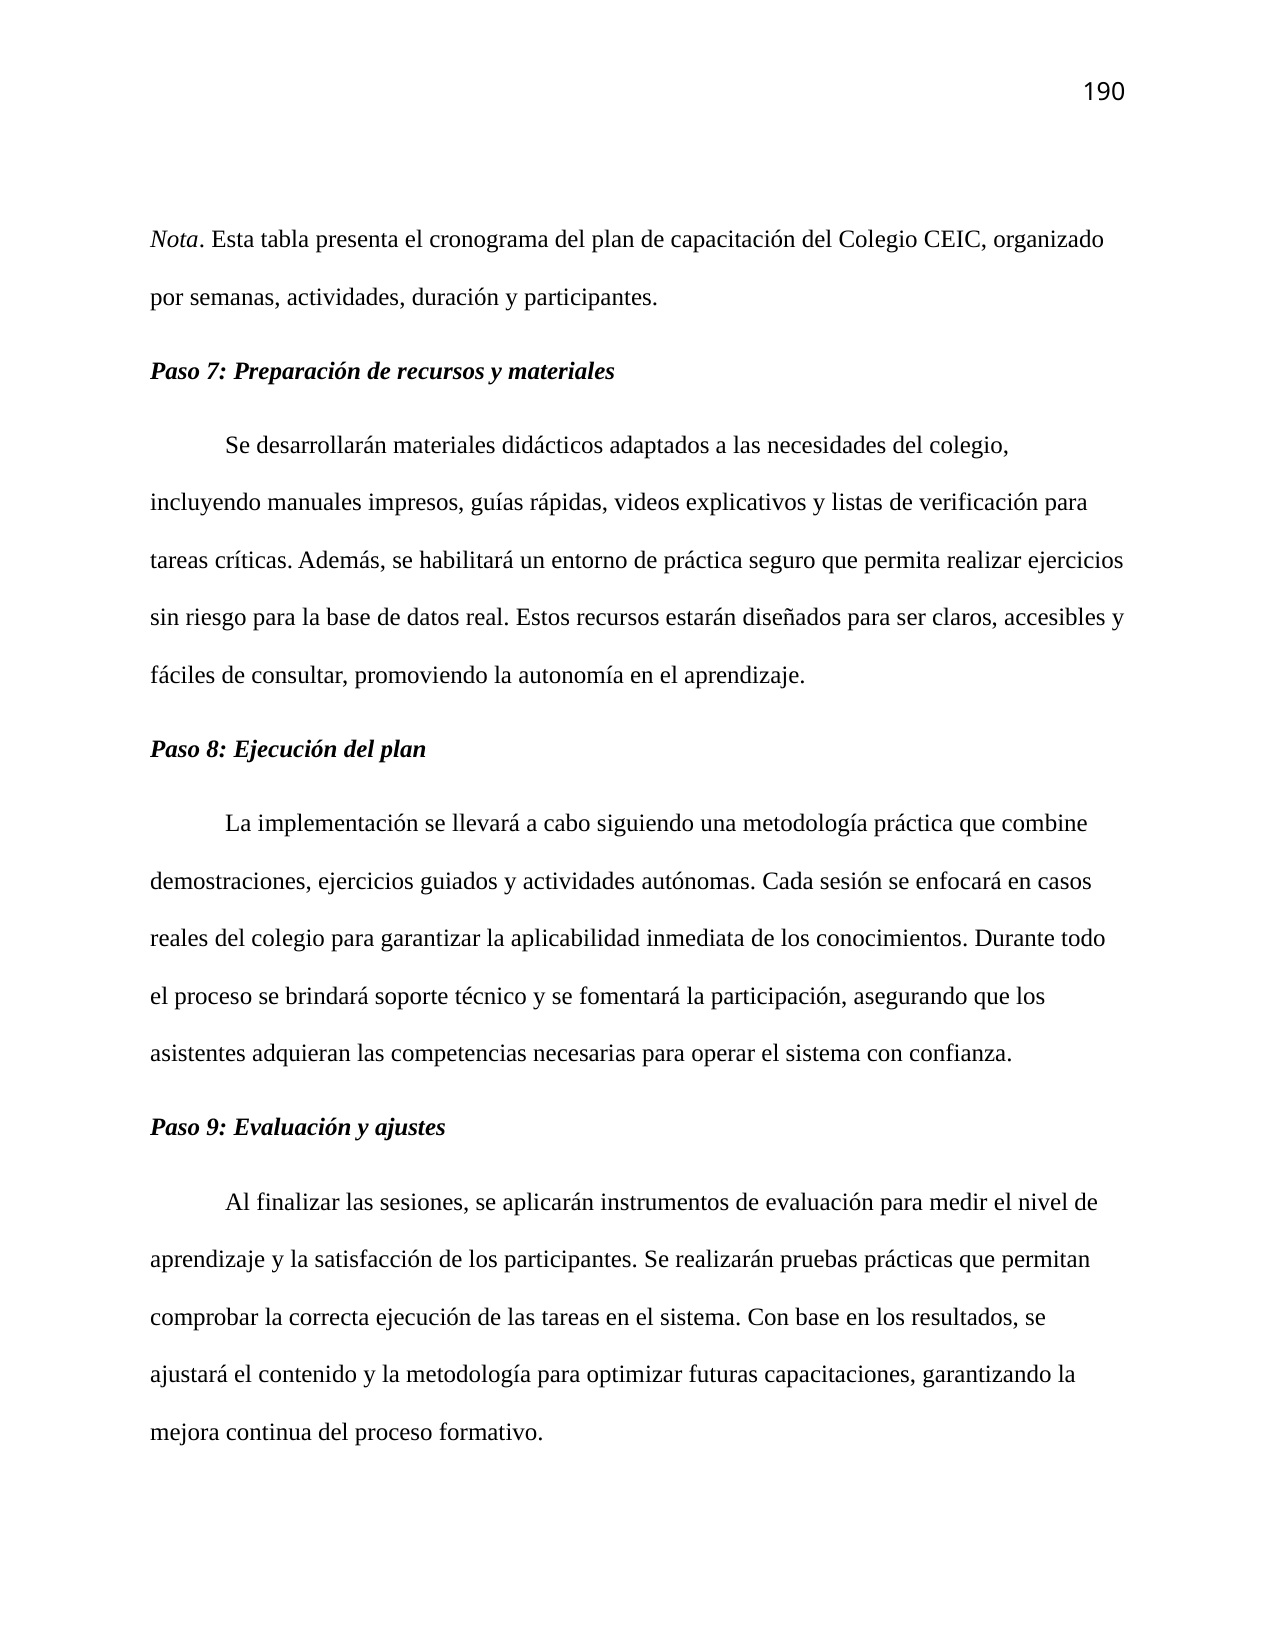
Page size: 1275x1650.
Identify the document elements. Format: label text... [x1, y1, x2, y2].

subtitle Paso 8: Ejecución del plan [150, 734, 1125, 763]
text Al finalizar las sesiones, se aplicarán instrumentos de evaluación para medir el nivel de aprendizaje y la satisfacción de los participantes. Se realizarán pruebas prácticas que permitan comprobar la correcta ejecución de las tareas en el sistema. Con base en los resultados, se ajustará el contenido y la metodología para optimizar futuras capacitaciones, garantizando la mejora continua del proceso formativo. [150, 1187, 1125, 1445]
text Se desarrollarán materiales didácticos adaptados a las necesidades del colegio, incluyendo manuales impresos, guías rápidas, videos explicativos y listas de verificación para tareas críticas. Además, se habilitará un entorno de práctica seguro que permita realizar ejercicios sin riesgo para la base de datos real. Estos recursos estarán diseñados para ser claros, accesibles y fáciles de consultar, promoviendo la autonomía en el aprendizaje. [150, 430, 1125, 689]
text Nota. Esta tabla presenta el cronograma del plan de capacitación del Colegio CEIC, organizado por semanas, actividades, duración y participantes. [150, 224, 1125, 310]
subtitle Paso 7: Preparación de recursos y materiales [150, 356, 1125, 384]
text La implementación se llevará a cabo siguiendo una metodología práctica que combine demostraciones, ejercicios guiados y actividades autónomas. Cada sesión se enfocará en casos reales del colegio para garantizar la aplicabilidad inmediata de los conocimientos. Durante todo el proceso se brindará soporte técnico y se fomentará la participación, asegurando que los asistentes adquieran las competencias necesarias para operar el sistema con confianza. [150, 808, 1125, 1067]
subtitle Paso 9: Evaluación y ajustes [150, 1112, 1125, 1141]
